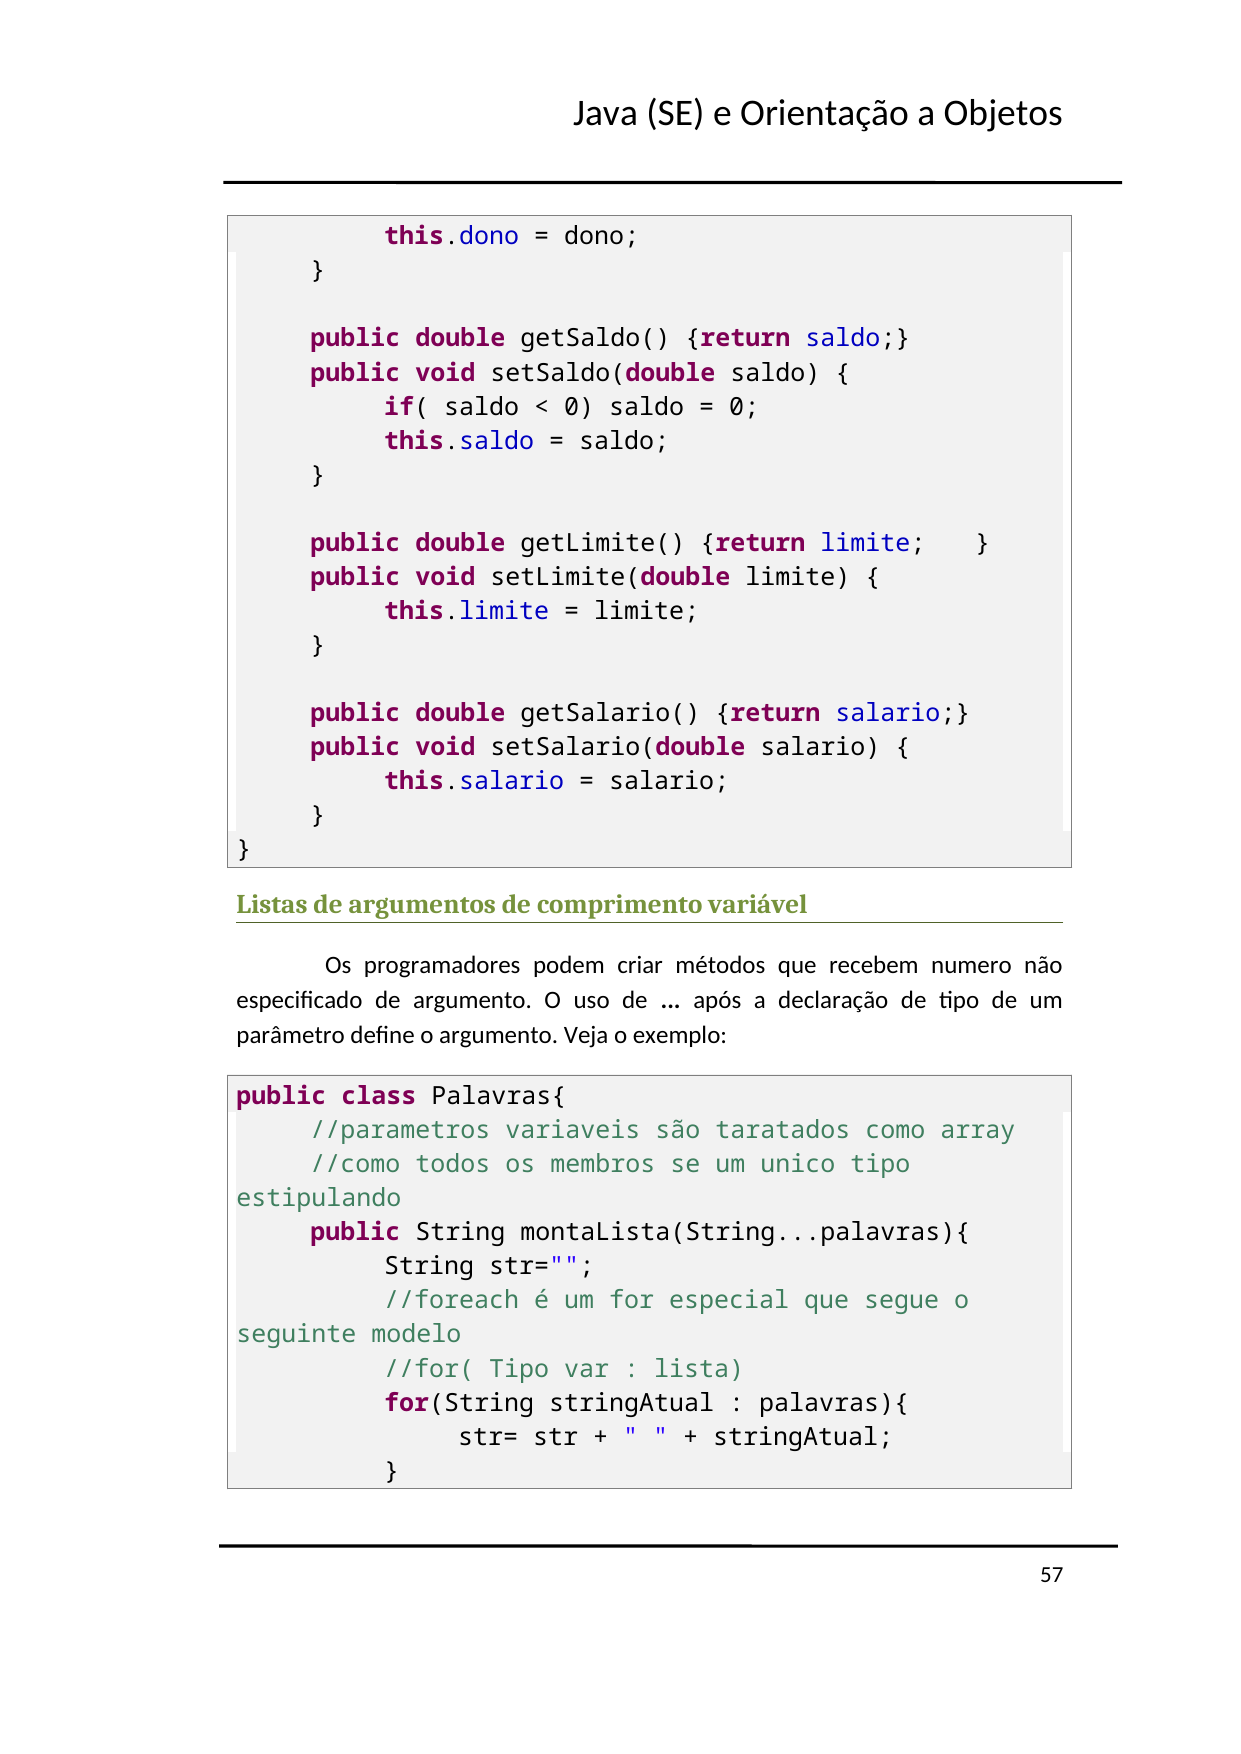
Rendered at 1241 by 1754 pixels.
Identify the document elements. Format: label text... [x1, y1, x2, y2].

text this.dono = dono; [228, 216, 1071, 252]
text public double getLimite() {return limite; } [236, 524, 1063, 558]
text String str=""; [236, 1248, 1063, 1282]
text public double getSalario() {return salario;} [236, 695, 1063, 729]
text } [236, 797, 1063, 828]
text //for( Tipo var : lista) [236, 1350, 1063, 1384]
subtitle Listas de argumentos de comprimento variável [236, 889, 1063, 922]
text } [236, 456, 1063, 490]
text } [236, 252, 1063, 286]
text //como todos os membros se um unico tipo estipulando [236, 1146, 1063, 1214]
text public void setLimite(double limite) { [236, 558, 1063, 593]
text public void setSaldo(double saldo) { [236, 354, 1063, 388]
text public class Palavras{ [228, 1076, 1071, 1112]
text for(String stringAtual : palavras){ [236, 1384, 1063, 1418]
text Os programadores podem criar métodos que recebem numero não especificado de argumento. O uso de ... após a declaração de tipo de um parâmetro define o argumento. Veja o exemplo: [236, 949, 1063, 1049]
text this.salario = salario; [236, 763, 1063, 797]
text //foreach é um for especial que segue o seguinte modelo [236, 1282, 1063, 1350]
text } [236, 627, 1063, 661]
text this.saldo = saldo; [236, 422, 1063, 456]
text public String montaLista(String...palavras){ [236, 1214, 1063, 1248]
text str= str + " " + stringAtual; [236, 1418, 1063, 1449]
text } [228, 828, 1071, 867]
text public double getSaldo() {return saldo;} [236, 320, 1063, 354]
text } [228, 1449, 1071, 1488]
text public void setSalario(double salario) { [236, 729, 1063, 763]
text if( saldo < 0) saldo = 0; [236, 388, 1063, 422]
text //parametros variaveis são taratados como array [236, 1112, 1063, 1146]
text this.limite = limite; [236, 593, 1063, 627]
